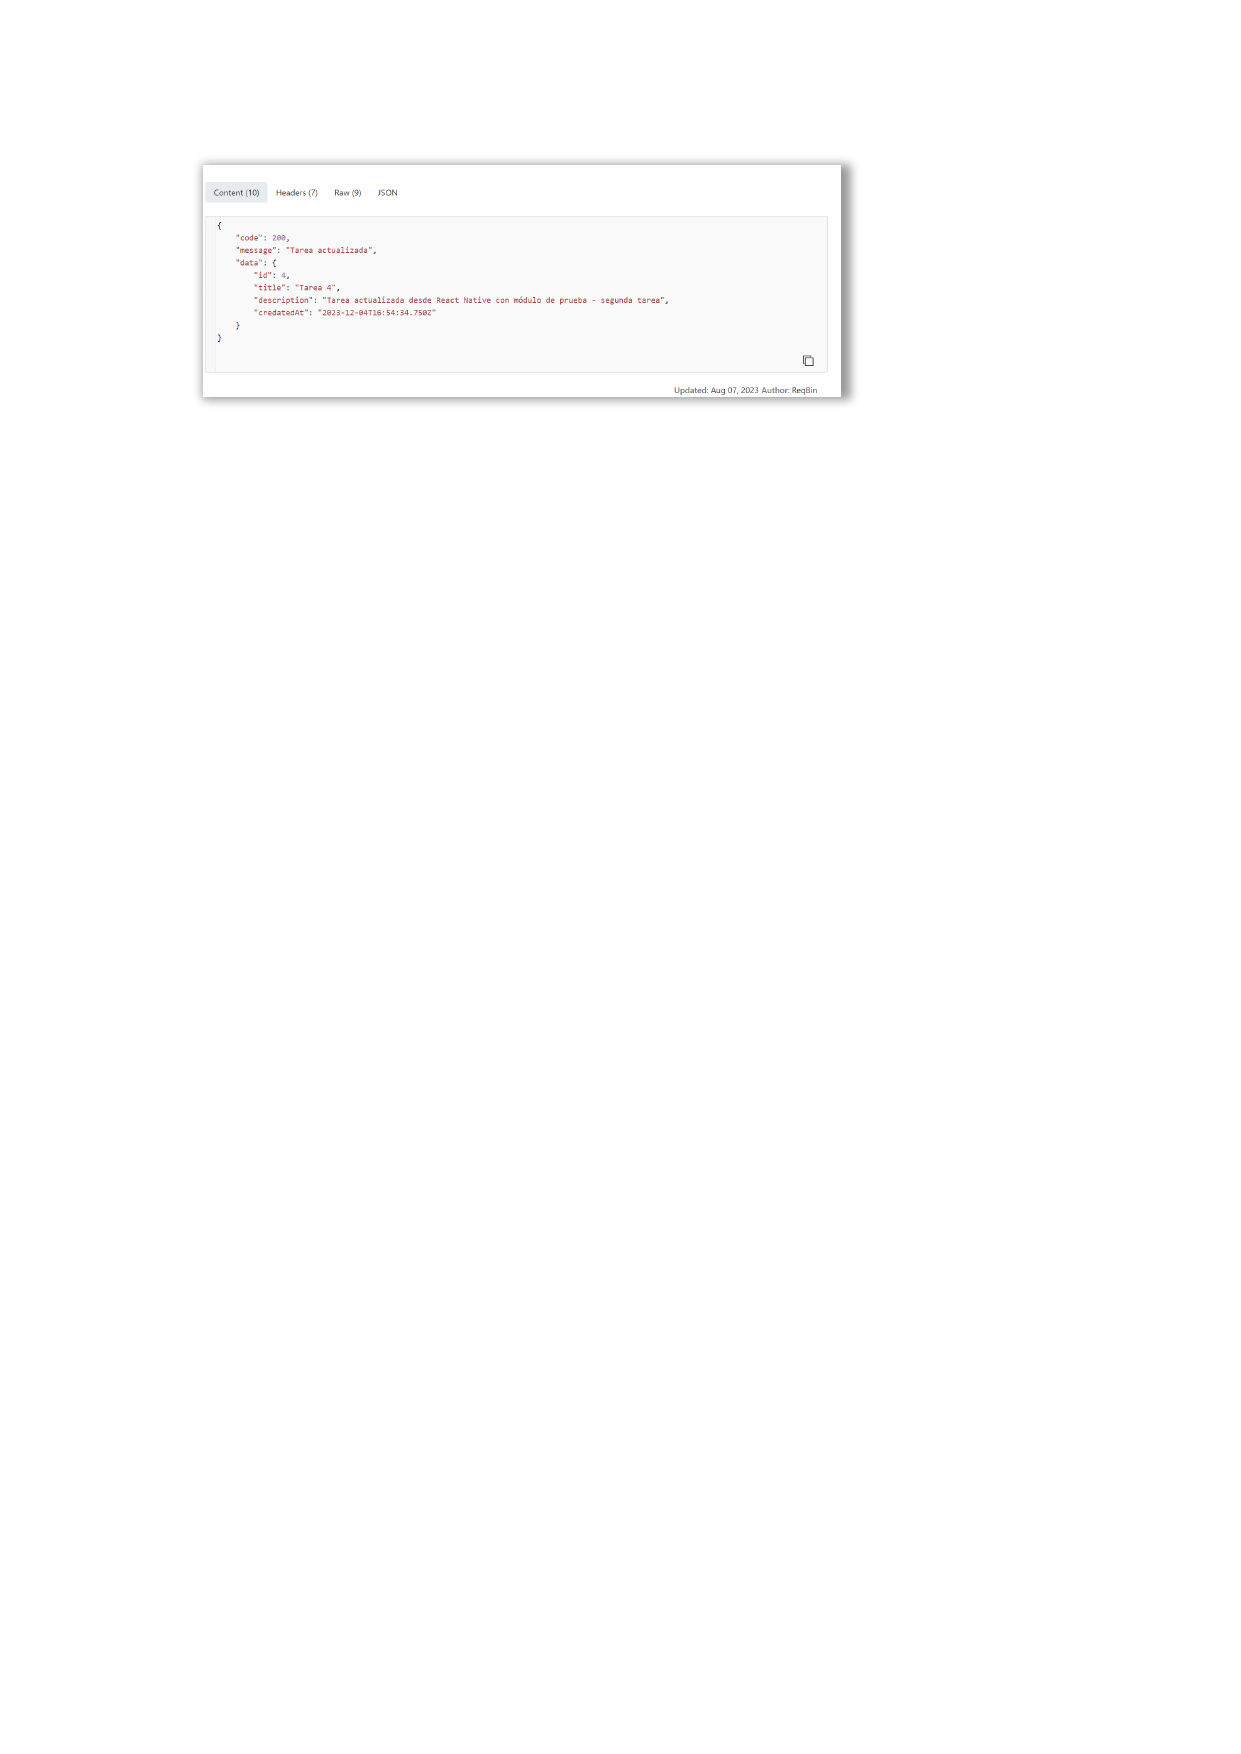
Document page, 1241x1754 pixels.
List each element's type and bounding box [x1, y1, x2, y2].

picture [203, 165, 841, 397]
